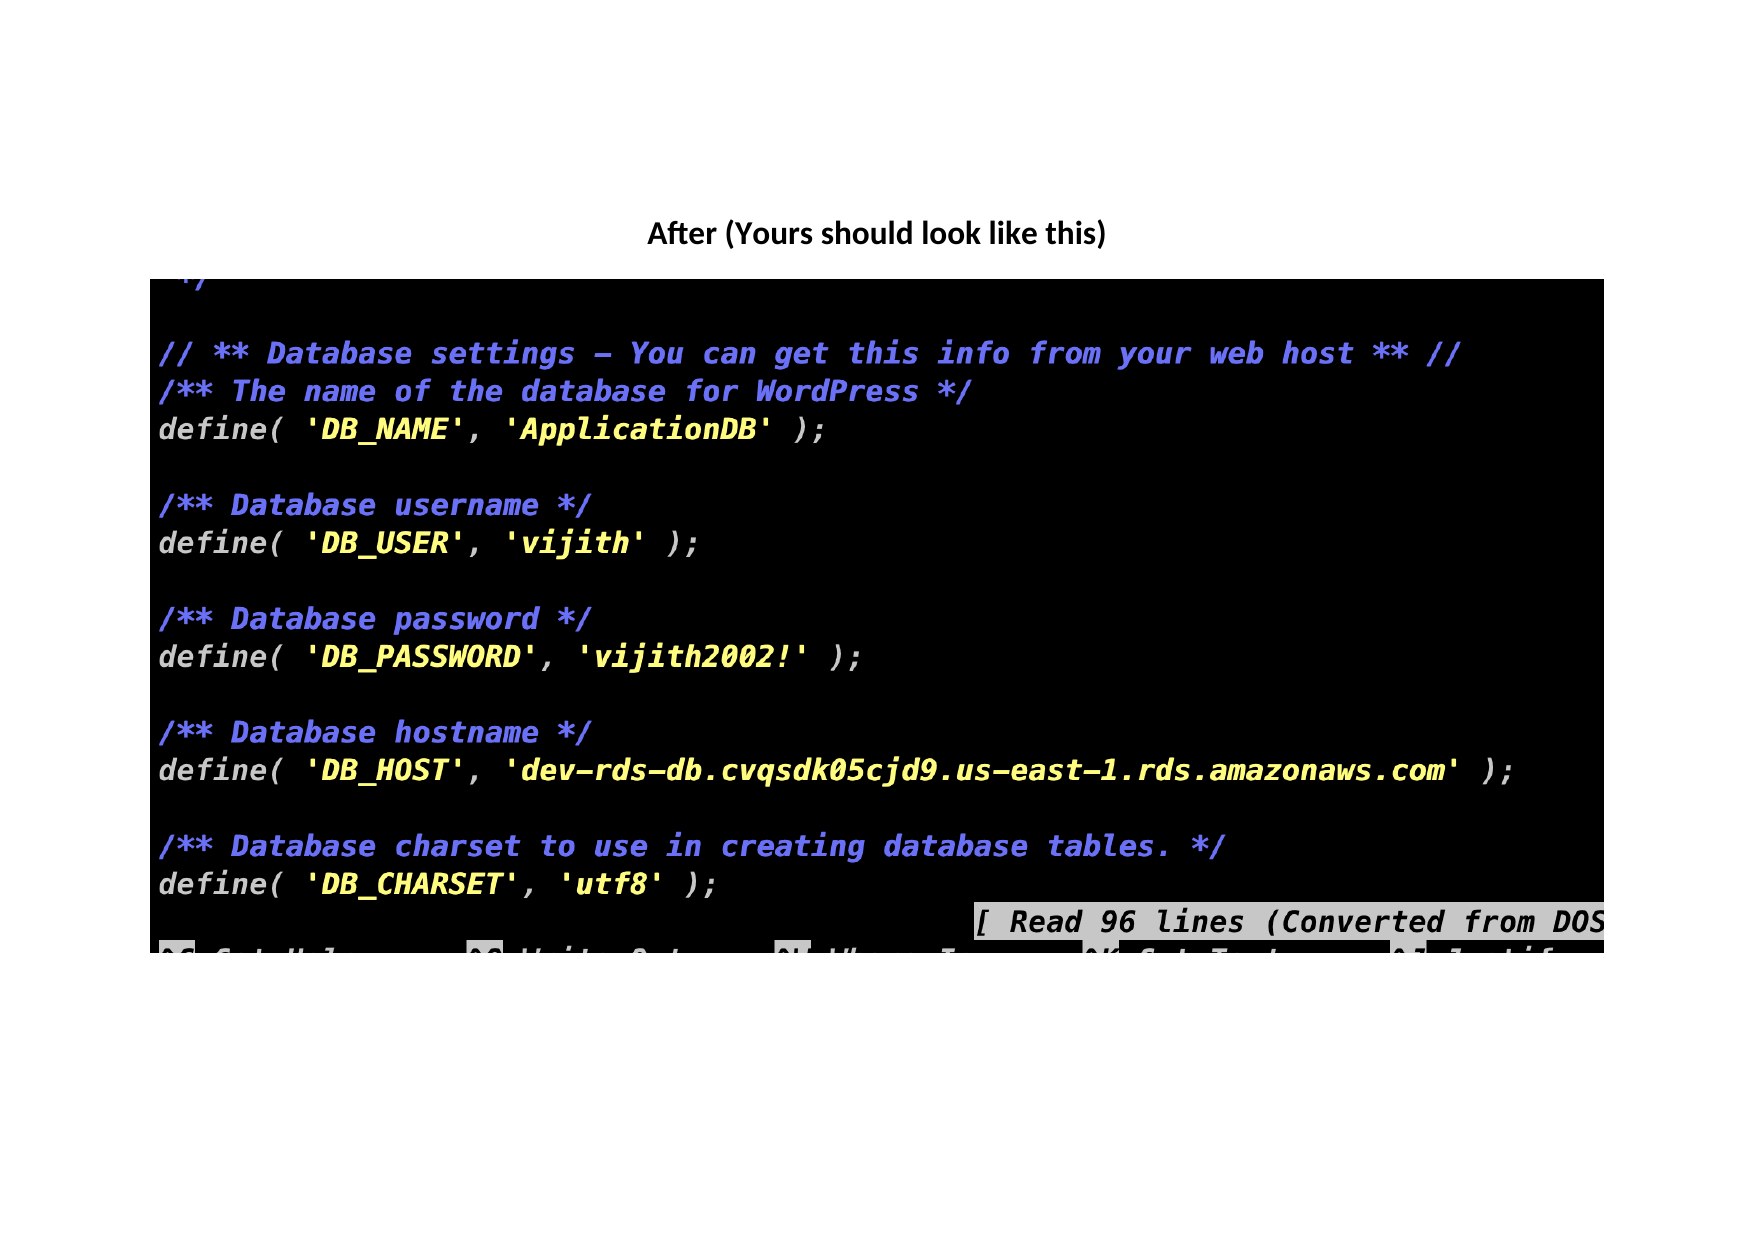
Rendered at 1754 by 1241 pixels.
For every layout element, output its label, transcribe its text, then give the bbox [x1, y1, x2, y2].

text After (Yours should look like this) [150, 212, 1604, 252]
picture [150, 279, 1604, 953]
